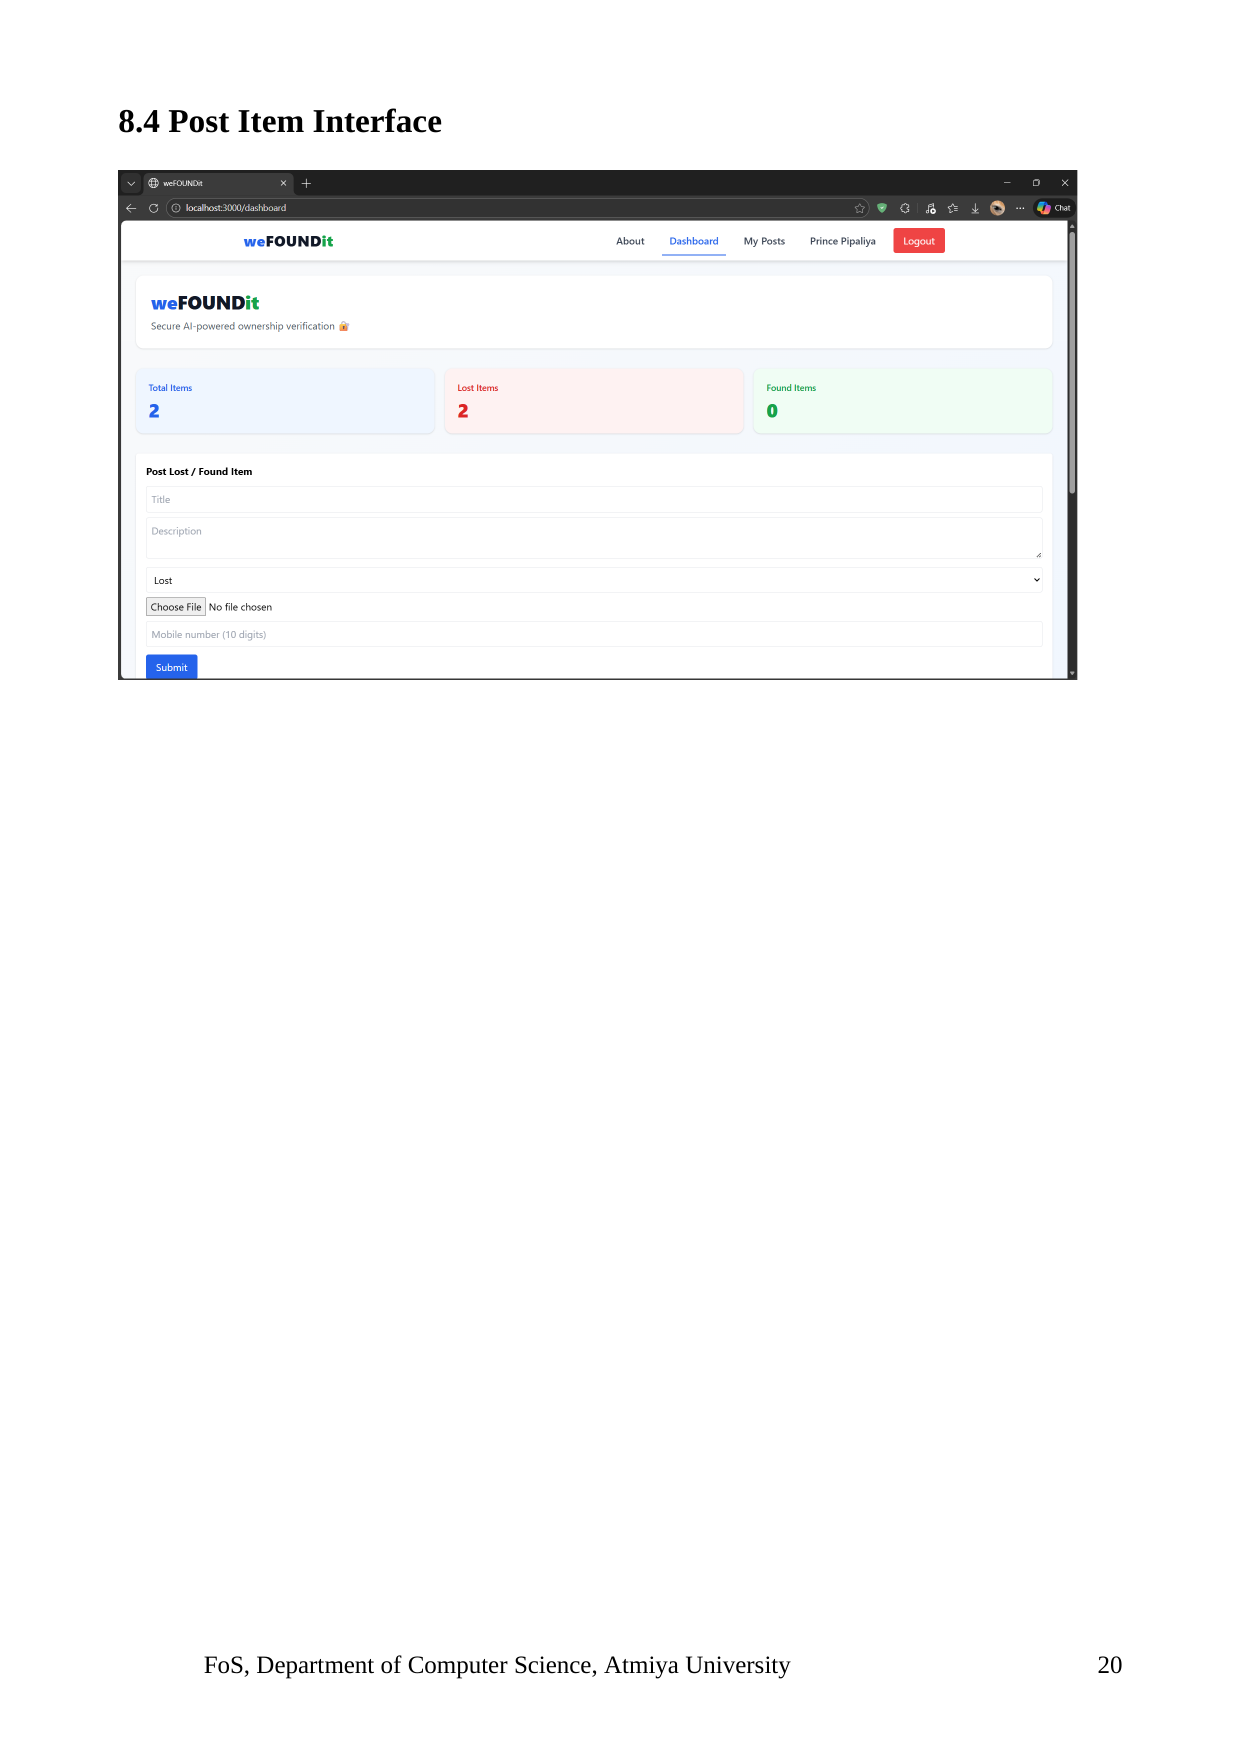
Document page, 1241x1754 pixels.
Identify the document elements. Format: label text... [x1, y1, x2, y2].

text 8.4 Post Item Interface [118, 101, 1122, 140]
picture [118, 170, 1078, 680]
